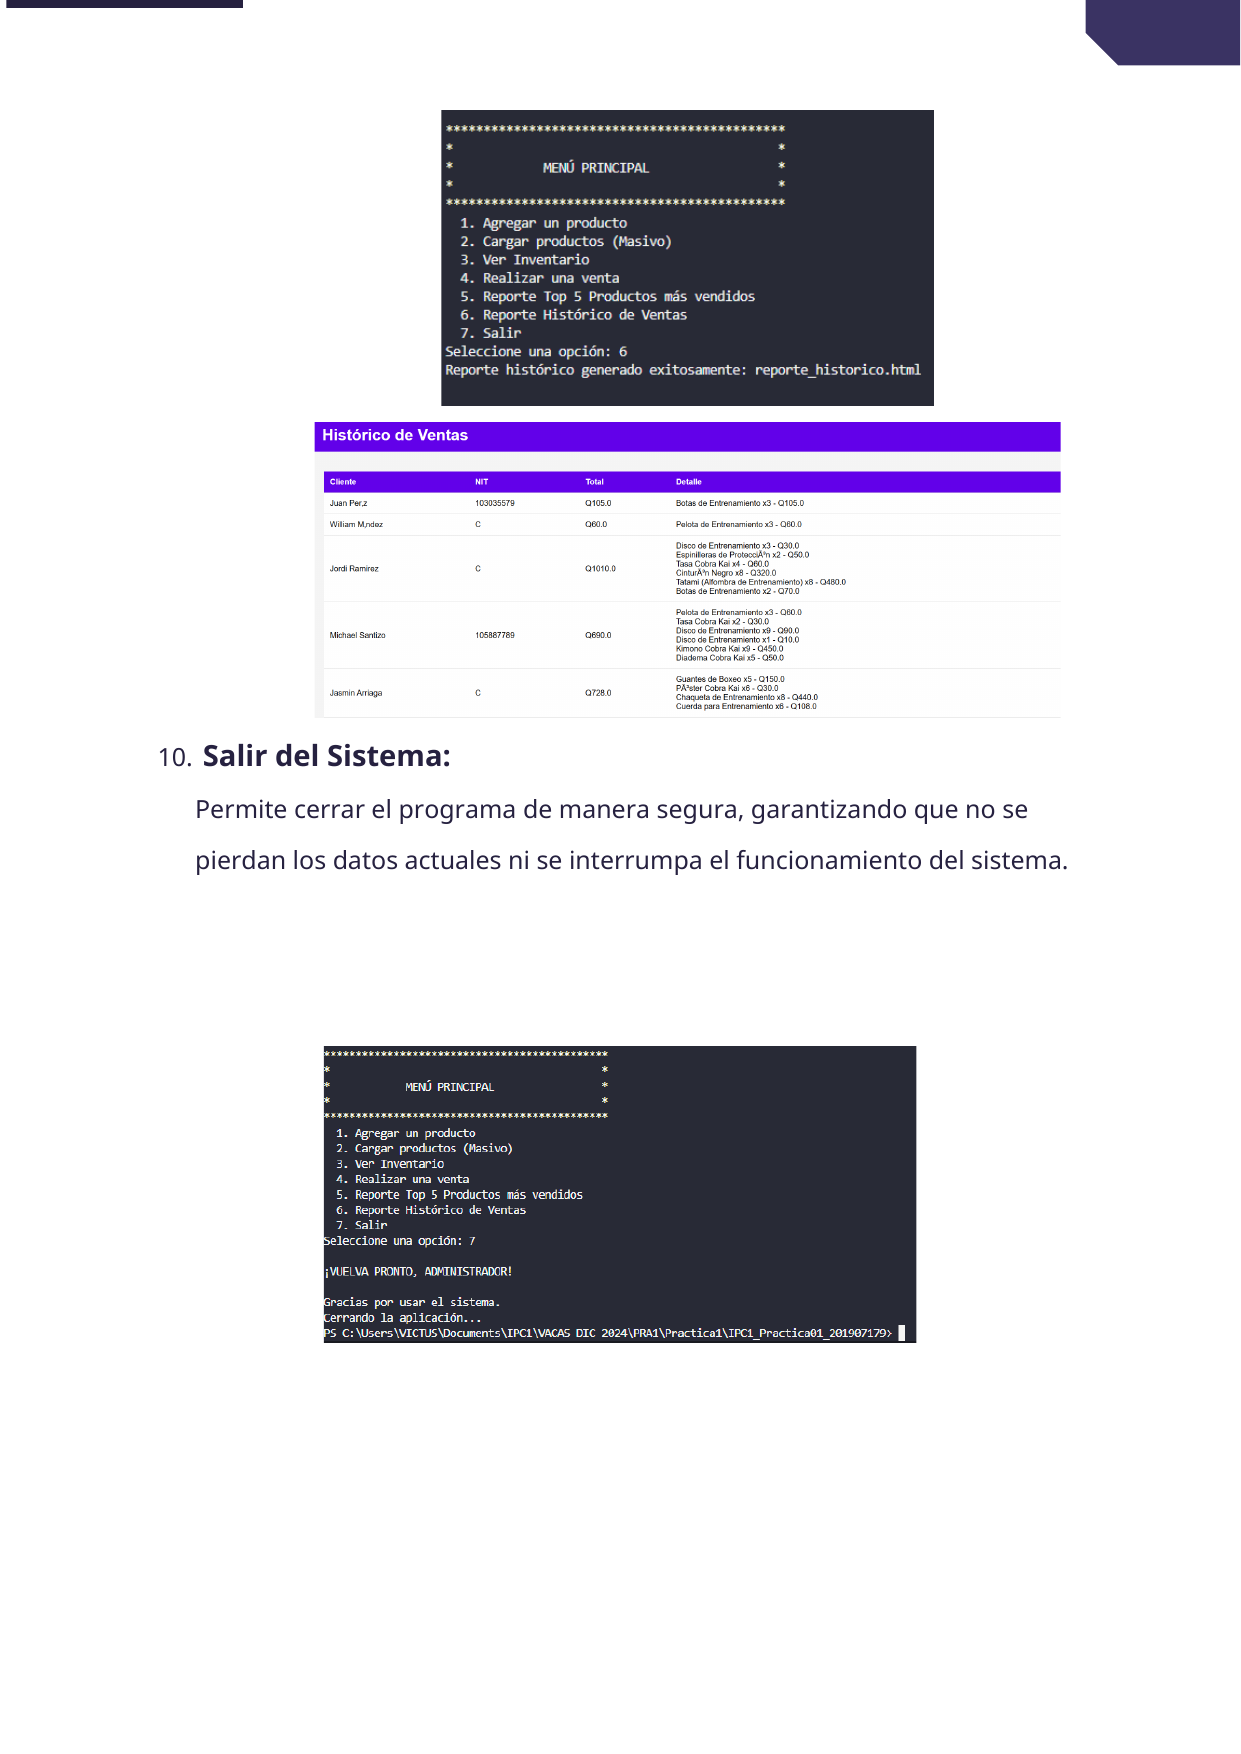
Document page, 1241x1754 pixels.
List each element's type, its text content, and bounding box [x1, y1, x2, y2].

picture [441, 110, 934, 406]
picture [314, 422, 1061, 718]
list Salir del Sistema: Permite cerrar el programa de manera segura, garantizando que no se pierdan los datos actuales ni se interrumpa el funcionamiento del sistema. [157, 735, 1120, 877]
picture [323, 1046, 917, 1343]
